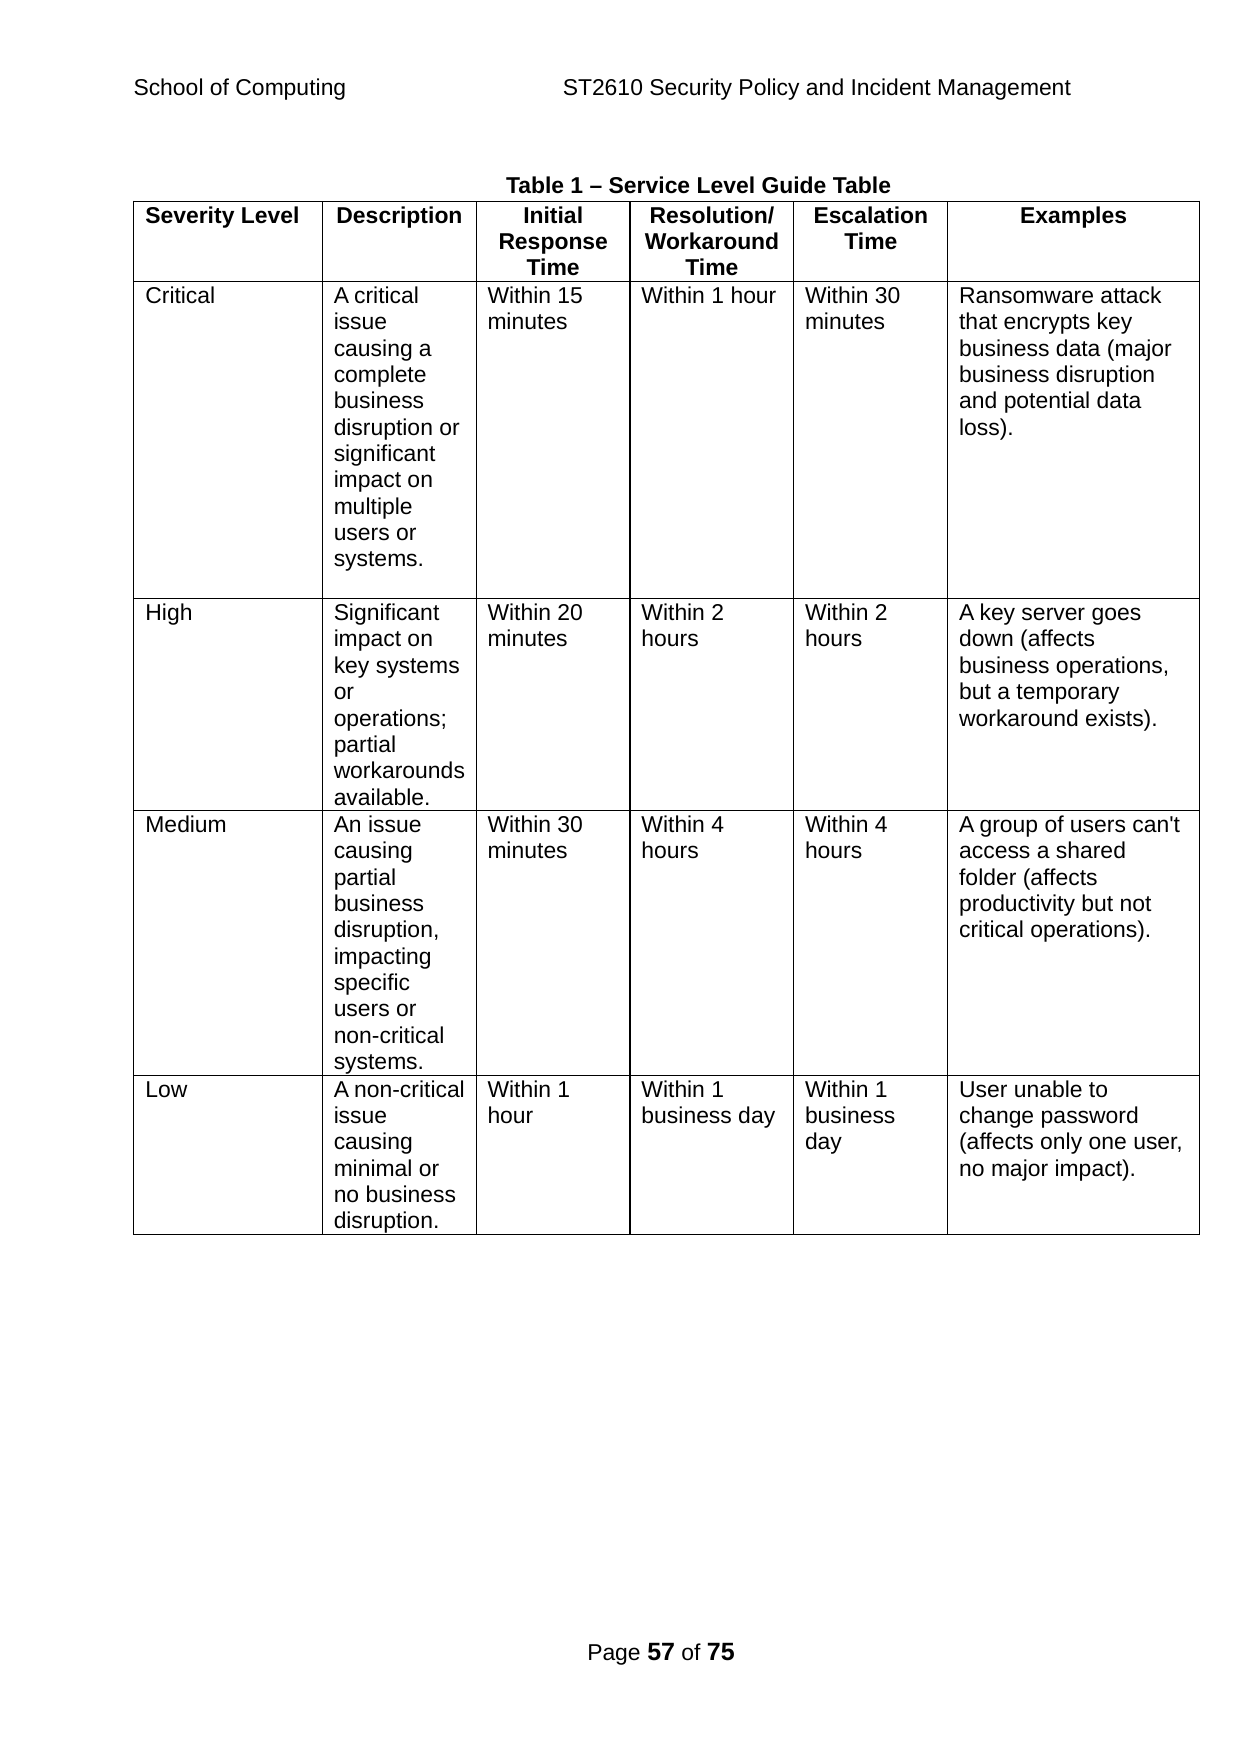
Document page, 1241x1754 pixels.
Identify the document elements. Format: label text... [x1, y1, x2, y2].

table_cell Within 1 business day [794, 1076, 947, 1234]
table_cell Medium [134, 811, 322, 1074]
table_cell User unable to change password (affects only one user, no major impact). [948, 1076, 1199, 1234]
table_cell Within 2 hours [794, 599, 947, 810]
table_header Severity Level [134, 202, 322, 281]
table_cell Within 2 hours [631, 599, 793, 810]
table_cell Within 1 hour [631, 282, 793, 598]
table_header Examples [948, 202, 1199, 281]
table_cell A group of users can't access a shared folder (affects productivity but not critical operations). [948, 811, 1199, 1074]
table_cell Within 1 business day [631, 1076, 793, 1234]
table_cell Within 1 hour [477, 1076, 629, 1234]
table_cell Ransomware attack that encrypts key business data (major business disruption and potential data loss). [948, 282, 1199, 598]
table_cell Within 15 minutes [477, 282, 629, 598]
table_header Escalation Time [794, 202, 947, 281]
table_cell A non-critical issue causing minimal or no business disruption. [323, 1076, 476, 1234]
table_header Description [323, 202, 476, 281]
list Table 1 – Service Level Guide Table [208, 172, 1188, 198]
table_cell Within 4 hours [631, 811, 793, 1074]
table_cell Within 20 minutes [477, 599, 629, 810]
table_header Resolution/Workaround Time [631, 202, 793, 281]
table_cell Significant impact on key systems or operations; partial workarounds available. [323, 599, 476, 810]
table_cell A key server goes down (affects business operations, but a temporary workaround exists). [948, 599, 1199, 810]
table_cell High [134, 599, 322, 810]
table_cell Within 4 hours [794, 811, 947, 1074]
table_header Initial Response Time [477, 202, 629, 281]
table_cell Low [134, 1076, 322, 1234]
table_cell Critical [134, 282, 322, 598]
table_cell A critical issue causing a complete business disruption or significant impact on multiple users or systems. [323, 282, 476, 598]
table_cell Within 30 minutes [477, 811, 629, 1074]
table_cell An issue causing partial business disruption, impacting specific users or non-critical systems. [323, 811, 476, 1074]
table_cell Within 30 minutes [794, 282, 947, 598]
